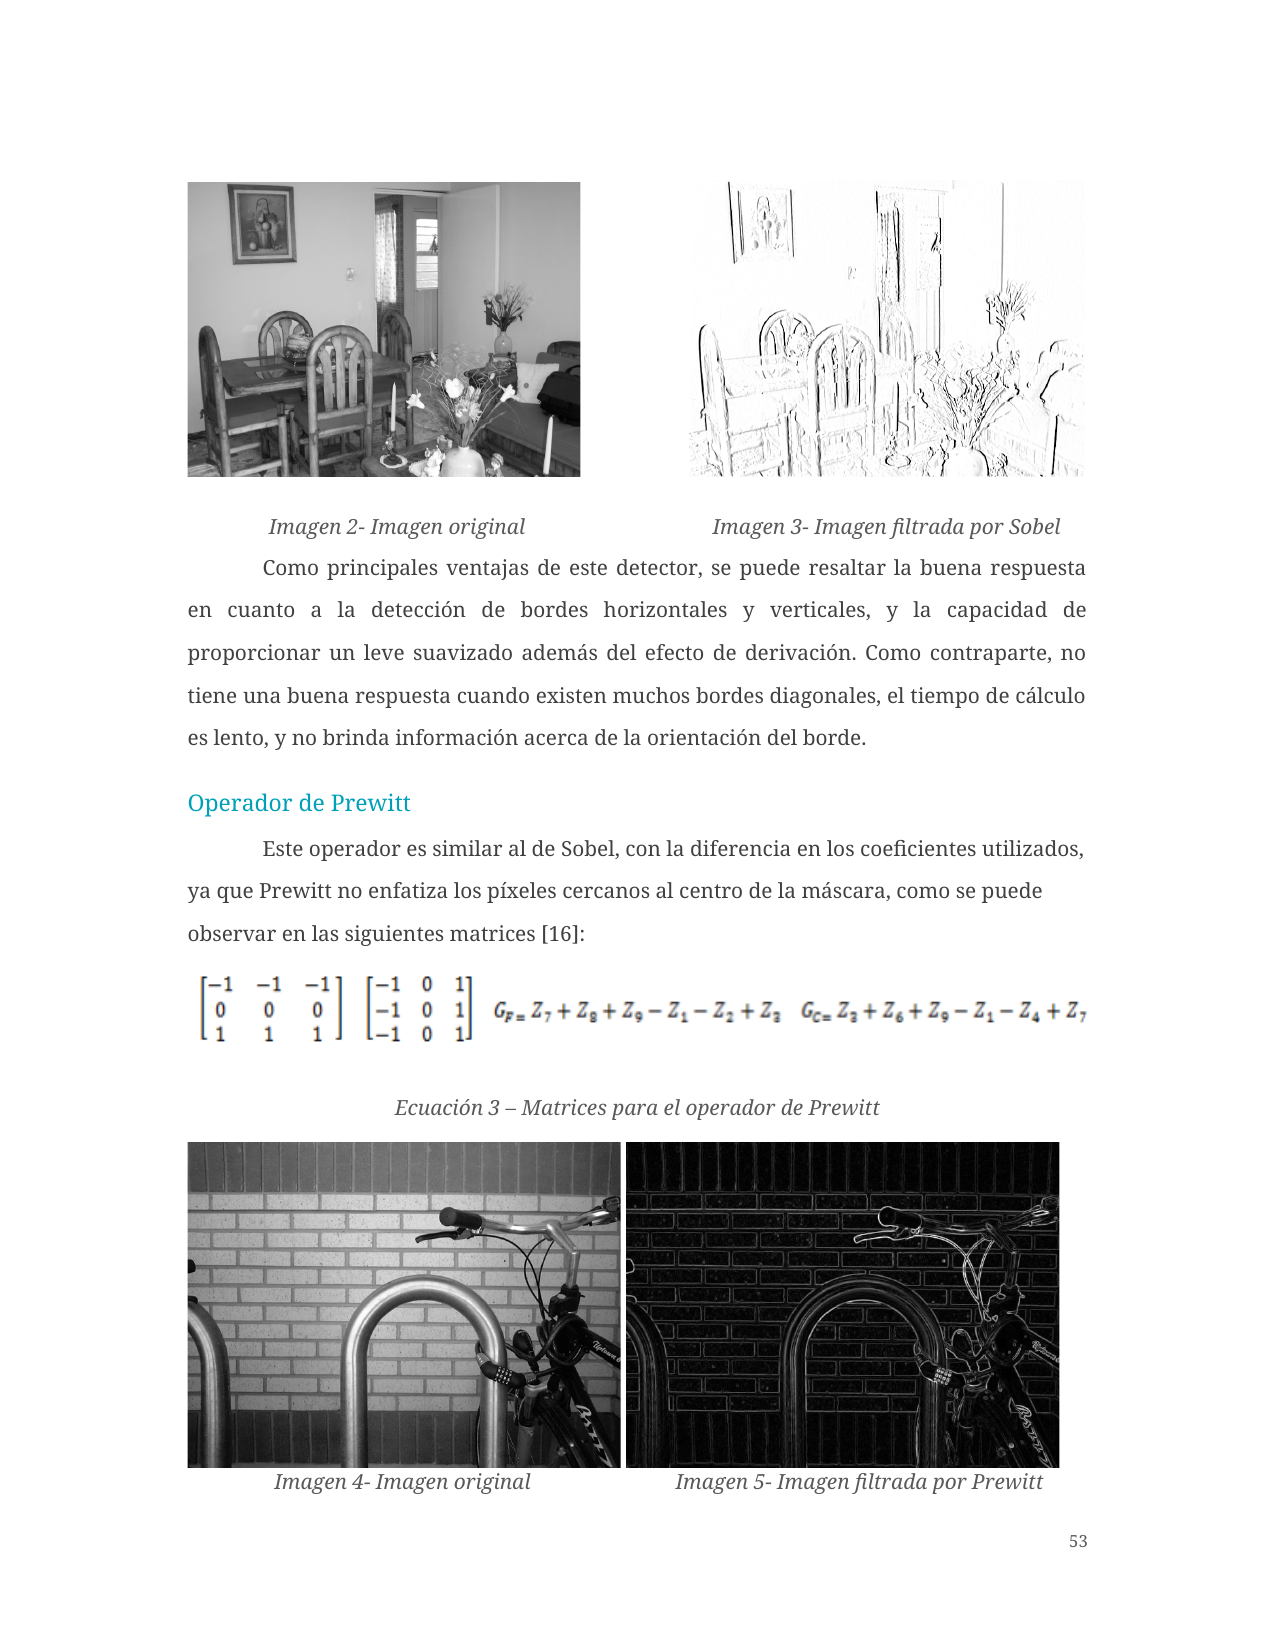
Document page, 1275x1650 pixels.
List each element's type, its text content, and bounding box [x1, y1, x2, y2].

picture [626, 1142, 1060, 1468]
picture [187, 961, 1100, 1059]
text Ecuación 3 – Matrices para el operador de Prewitt [187, 1093, 1087, 1122]
text Este operador es similar al de Sobel, con la diferencia en los coeficientes utilizados, ya que Prewitt no enfatiza los píxeles cercanos al centro de la máscara, como se puede observar en las siguientes matrices [16]: [187, 834, 1087, 961]
picture [187, 182, 581, 477]
text Como principales ventajas de este detector, se puede resaltar la buena respuesta en cuanto a la detección de bordes horizontales y verticales, y la capacidad de proporcionar un leve suavizado además del efecto de derivación. Como contraparte, no tiene una buena respuesta cuando existen muchos bordes diagonales, el tiempo de cálculo es lento, y no brinda información acerca de la orientación del borde. [187, 553, 1087, 752]
subtitle Operador de Prewitt [187, 787, 1087, 818]
text Imagen 2- Imagen original Imagen 3- Imagen filtrada por Sobel [187, 512, 1087, 540]
picture [688, 180, 1085, 477]
picture [187, 1142, 621, 1468]
